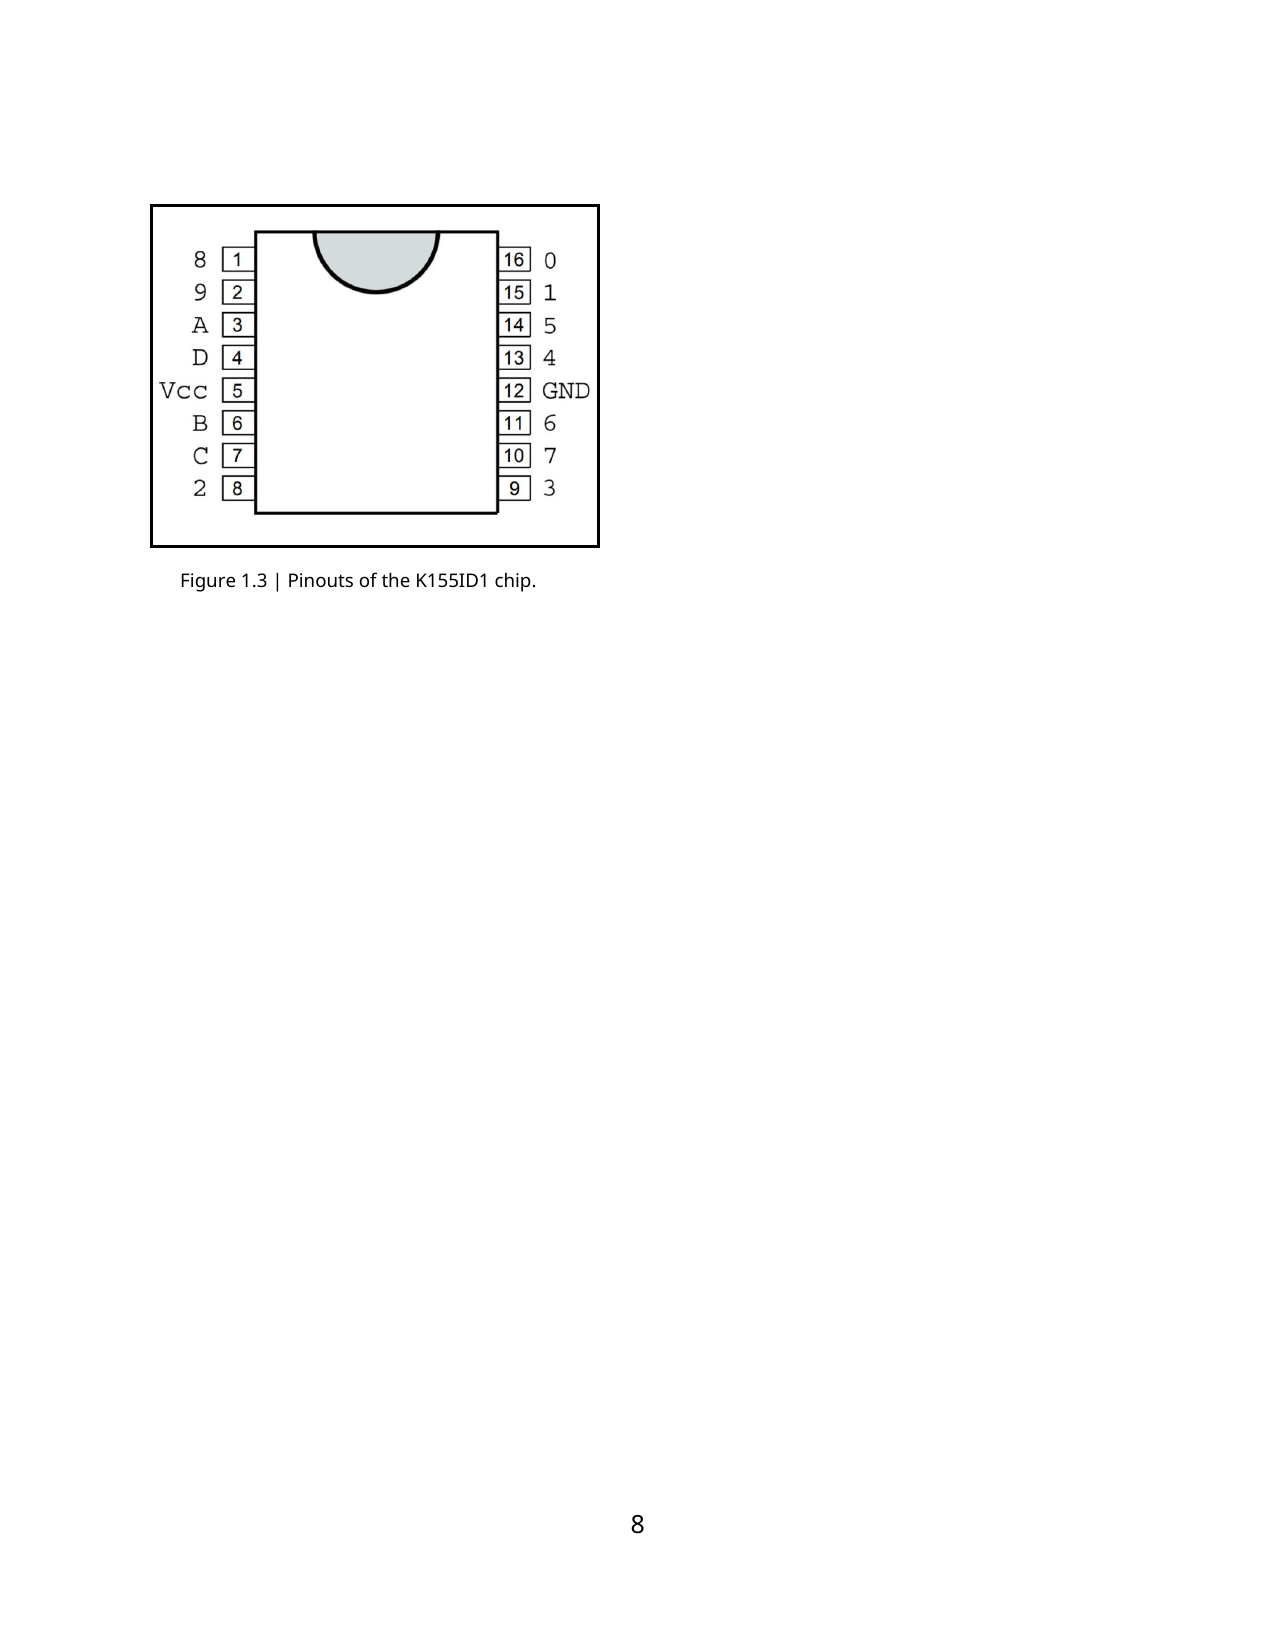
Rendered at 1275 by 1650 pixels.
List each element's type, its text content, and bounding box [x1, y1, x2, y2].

text Figure 1.3 | Pinouts of the K155ID1 chip. [180, 568, 570, 593]
picture [153, 207, 597, 545]
